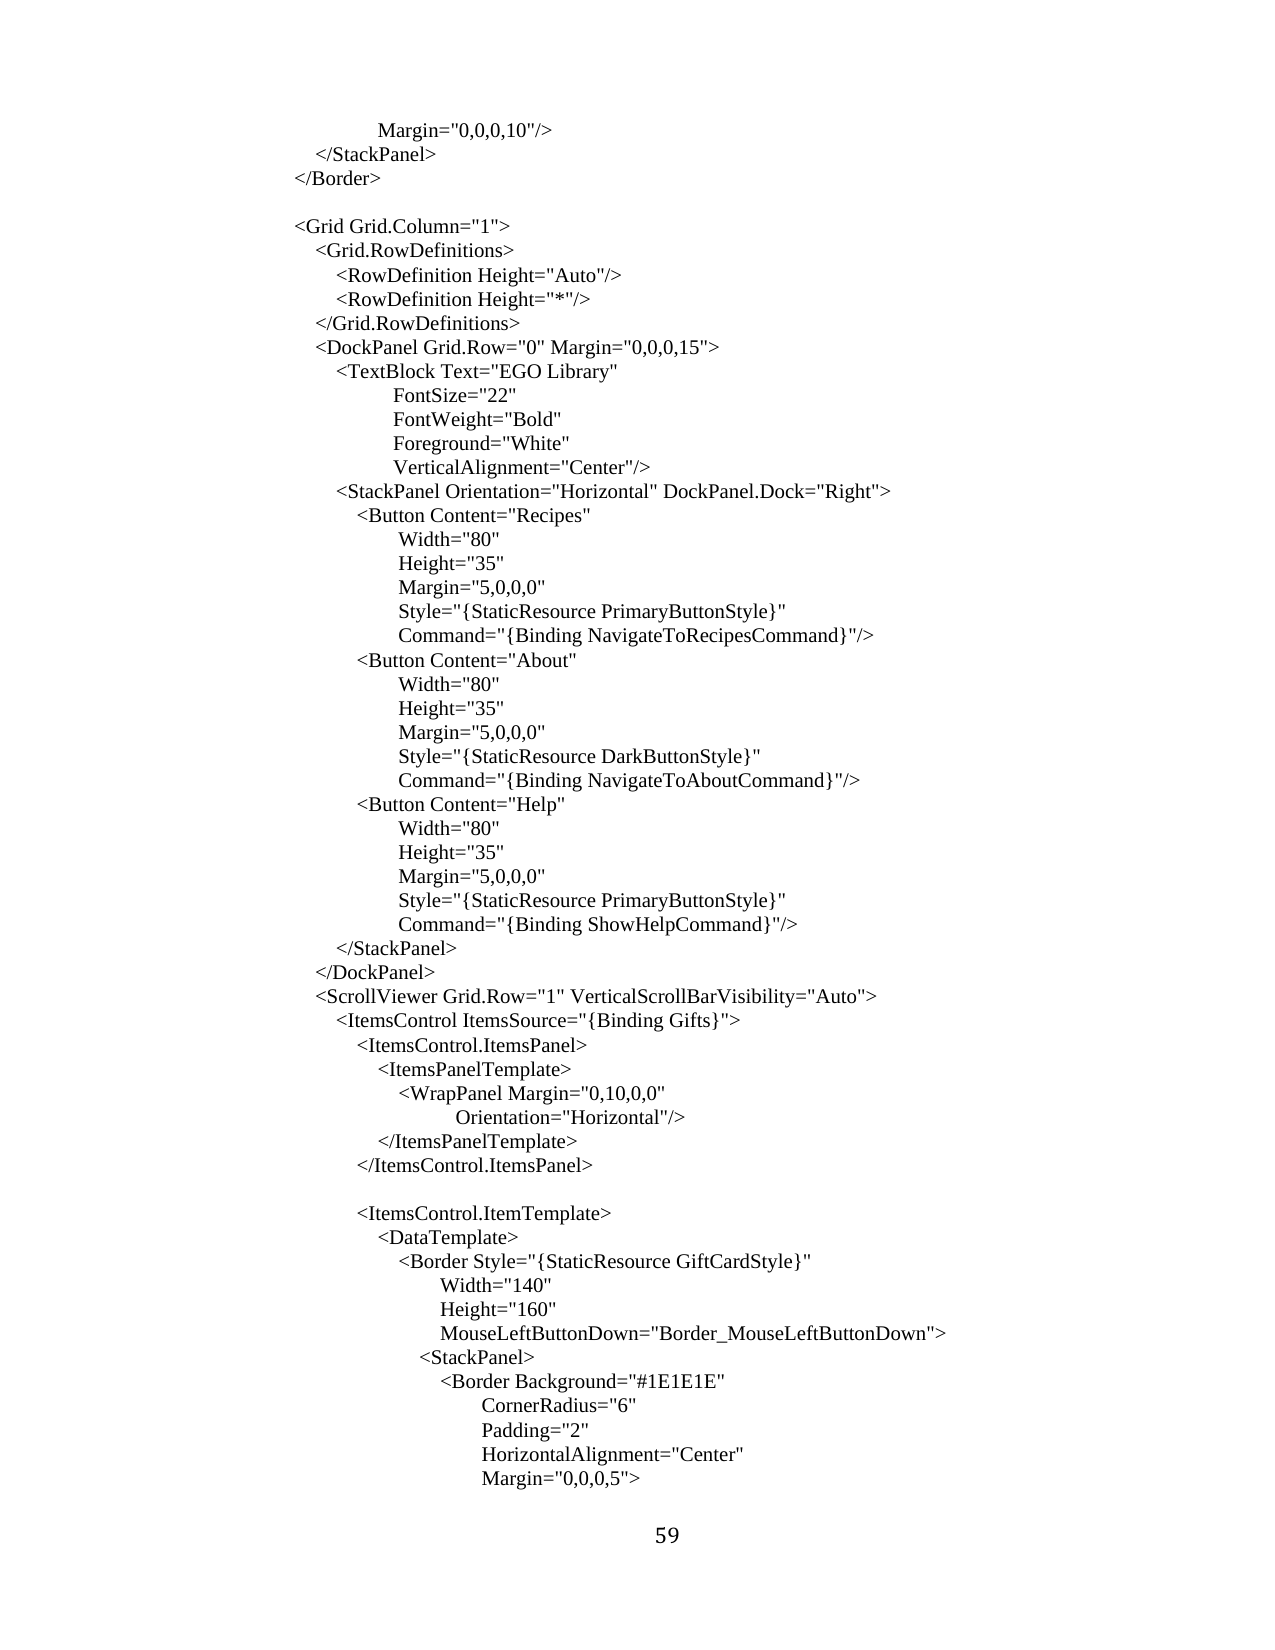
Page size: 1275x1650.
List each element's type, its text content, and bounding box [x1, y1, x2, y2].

text Margin="5,0,0,0" [177, 864, 1157, 888]
text FontSize="22" [177, 383, 1157, 407]
text Width="80" [177, 816, 1157, 840]
text Command="{Binding ShowHelpCommand}"/> [177, 912, 1157, 936]
text Margin="5,0,0,0" [177, 720, 1157, 744]
text <Button Content="Recipes" [177, 503, 1157, 527]
text <Button Content="Help" [177, 792, 1157, 816]
text Width="140" [177, 1273, 1157, 1297]
text <StackPanel Orientation="Horizontal" DockPanel.Dock="Right"> [177, 479, 1157, 503]
text <Grid.RowDefinitions> [177, 238, 1157, 262]
text Margin="0,0,0,10"/> [177, 118, 1157, 142]
text VerticalAlignment="Center"/> [177, 455, 1157, 479]
text <RowDefinition Height="*"/> [177, 287, 1157, 311]
text <Border Background="#1E1E1E" [177, 1369, 1157, 1393]
text Padding="2" [177, 1417, 1157, 1442]
text Height="35" [177, 840, 1157, 864]
text Width="80" [177, 527, 1157, 551]
text <StackPanel> [177, 1345, 1157, 1369]
text </Grid.RowDefinitions> [177, 311, 1157, 335]
text FontWeight="Bold" [177, 407, 1157, 431]
text <TextBlock Text="EGO Library" [177, 359, 1157, 383]
text </DockPanel> [177, 960, 1157, 984]
text </ItemsPanelTemplate> [177, 1129, 1157, 1153]
text <ItemsControl.ItemsPanel> [177, 1032, 1157, 1057]
text HorizontalAlignment="Center" [177, 1442, 1157, 1466]
text </StackPanel> [177, 936, 1157, 960]
text <DataTemplate> [177, 1225, 1157, 1249]
text <RowDefinition Height="Auto"/> [177, 262, 1157, 287]
text <Button Content="About" [177, 647, 1157, 672]
text Style="{StaticResource PrimaryButtonStyle}" [177, 599, 1157, 623]
text </ItemsControl.ItemsPanel> [177, 1153, 1157, 1177]
text MouseLeftButtonDown="Border_MouseLeftButtonDown"> [177, 1321, 1157, 1345]
text <WrapPanel Margin="0,10,0,0" [177, 1081, 1157, 1105]
text <ItemsControl.ItemTemplate> [177, 1201, 1157, 1225]
text </Border> [177, 166, 1157, 190]
text <ItemsControl ItemsSource="{Binding Gifts}"> [177, 1008, 1157, 1032]
text Margin="5,0,0,0" [177, 575, 1157, 599]
text <ScrollViewer Grid.Row="1" VerticalScrollBarVisibility="Auto"> [177, 984, 1157, 1008]
text Orientation="Horizontal"/> [177, 1105, 1157, 1129]
text Width="80" [177, 672, 1157, 696]
text Height="35" [177, 696, 1157, 720]
text CornerRadius="6" [177, 1393, 1157, 1417]
text <ItemsPanelTemplate> [177, 1057, 1157, 1081]
text Command="{Binding NavigateToRecipesCommand}"/> [177, 623, 1157, 647]
text <DockPanel Grid.Row="0" Margin="0,0,0,15"> [177, 335, 1157, 359]
text Height="35" [177, 551, 1157, 575]
text Command="{Binding NavigateToAboutCommand}"/> [177, 768, 1157, 792]
text </StackPanel> [177, 142, 1157, 166]
text <Grid Grid.Column="1"> [177, 214, 1157, 238]
text Margin="0,0,0,5"> [177, 1466, 1157, 1490]
text <Border Style="{StaticResource GiftCardStyle}" [177, 1249, 1157, 1273]
text Foreground="White" [177, 431, 1157, 455]
text Height="160" [177, 1297, 1157, 1321]
text Style="{StaticResource DarkButtonStyle}" [177, 744, 1157, 768]
text Style="{StaticResource PrimaryButtonStyle}" [177, 888, 1157, 912]
